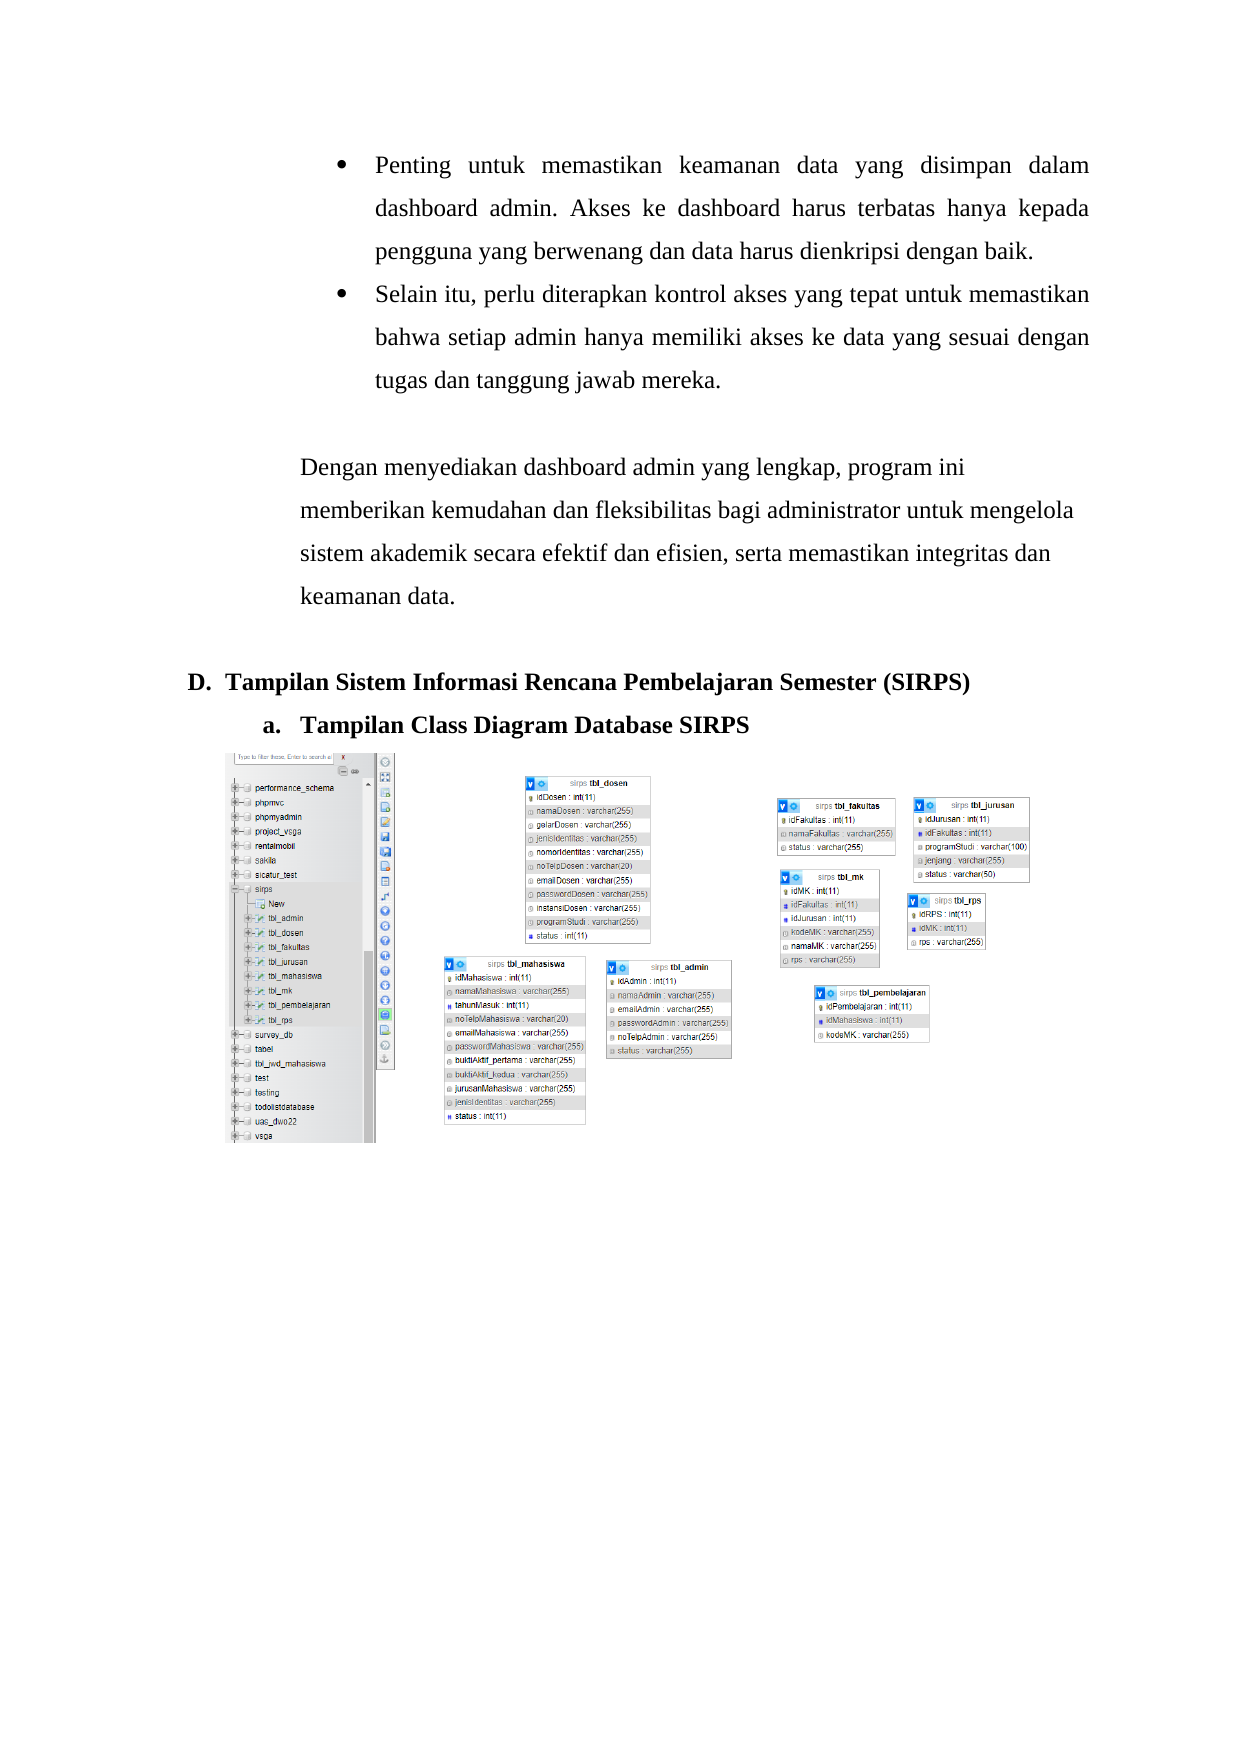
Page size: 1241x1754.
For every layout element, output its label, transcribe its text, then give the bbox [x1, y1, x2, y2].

picture [225, 753, 1150, 1143]
text Dengan menyediakan dashboard admin yang lengkap, program ini memberikan kemudahan dan fleksibilitas bagi administrator untuk mengelola sistem akademik secara efektif dan efisien, serta memastikan integritas dan keamanan data. [300, 452, 1090, 610]
list Tampilan Class Diagram Database SIRPS [262, 711, 1090, 739]
list Selain itu, perlu diterapkan kontrol akses yang tepat untuk memastikan bahwa setiap admin hanya memiliki akses ke data yang sesuai dengan tugas dan tanggung jawab mereka. [337, 279, 1090, 394]
list Penting untuk memastikan keamanan data yang disimpan dalam dashboard admin. Akses ke dashboard harus terbatas hanya kepada pengguna yang berwenang dan data harus dienkripsi dengan baik. [337, 150, 1090, 265]
list Tampilan Sistem Informasi Rencana Pembelajaran Semester (SIRPS) [187, 667, 1090, 696]
